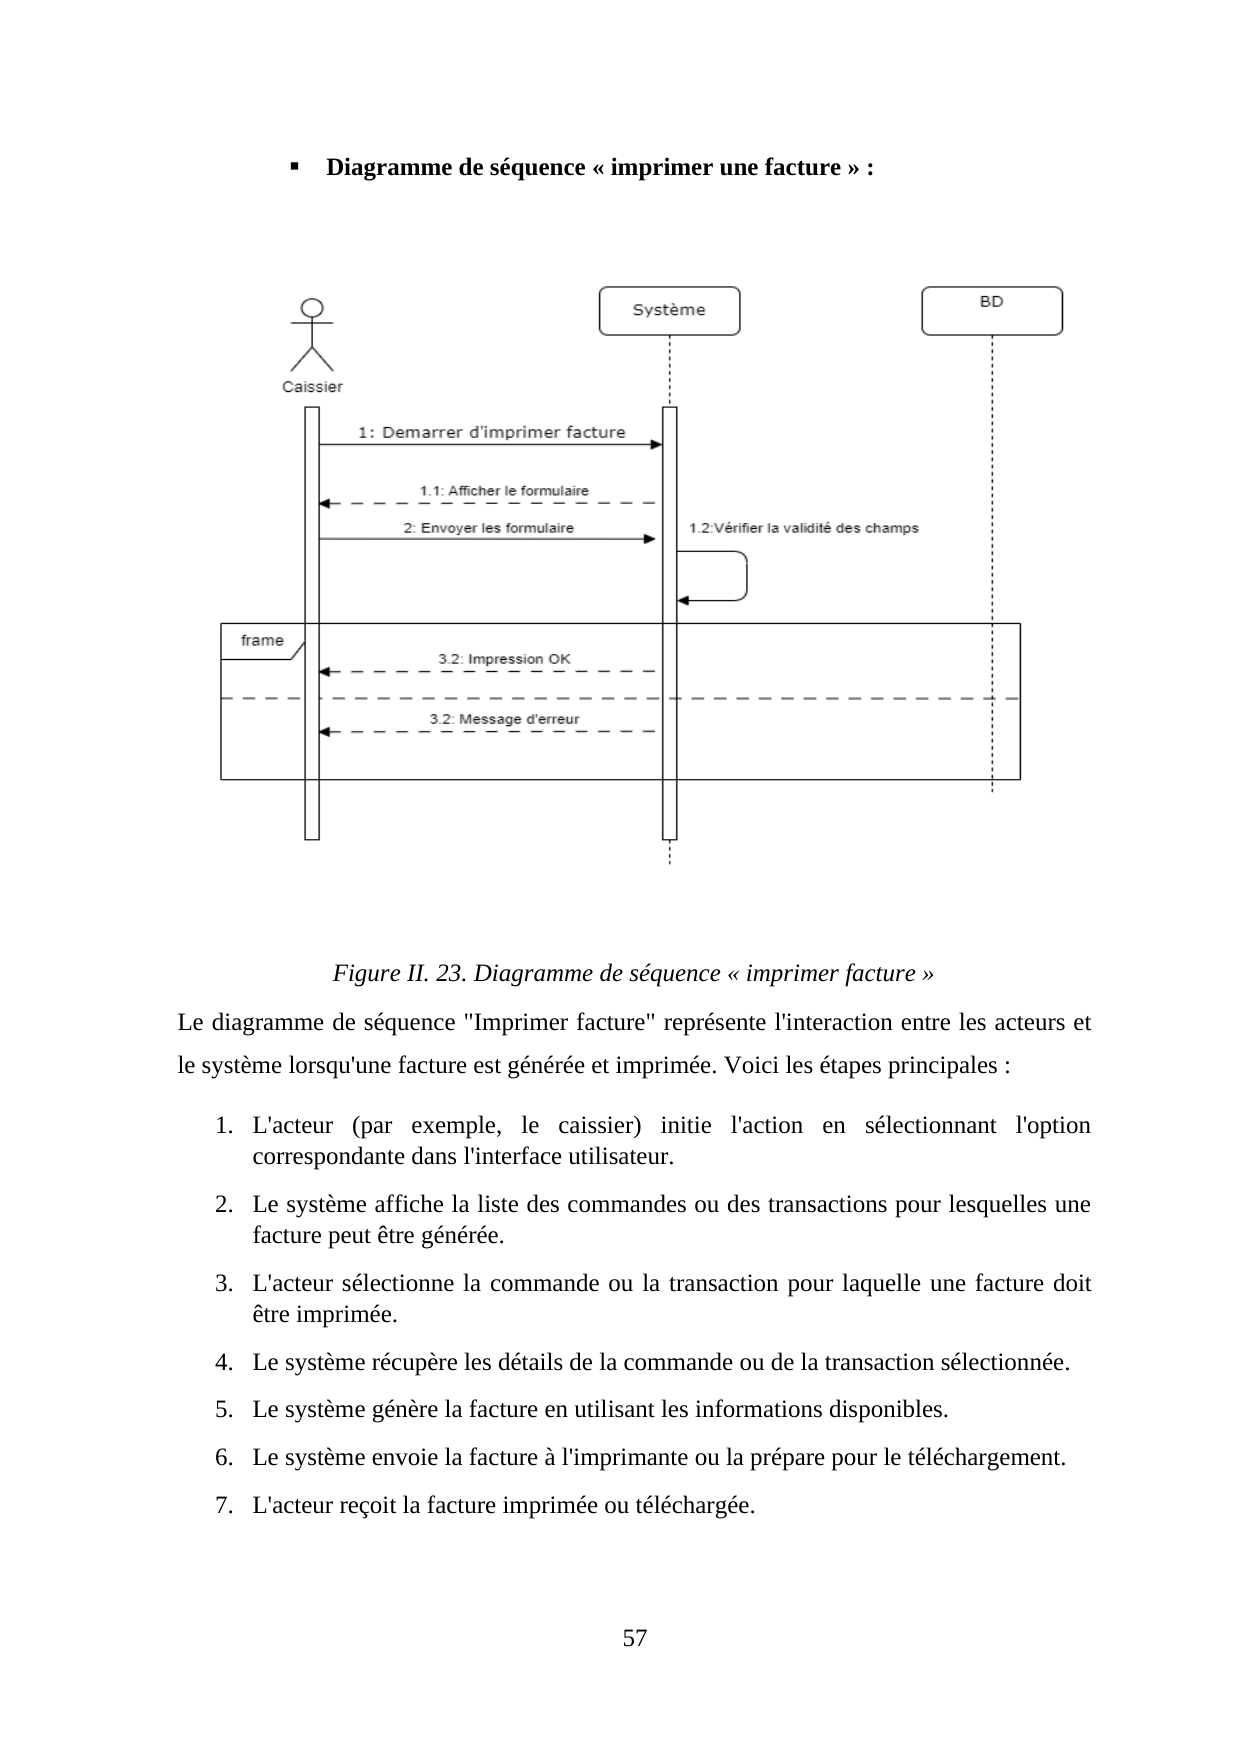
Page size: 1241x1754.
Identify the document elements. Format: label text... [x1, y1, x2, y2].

list Le système récupère les détails de la commande ou de la transaction sélectionnée. [215, 1347, 1092, 1375]
picture [177, 254, 1090, 927]
list Le système affiche la liste des commandes ou des transactions pour lesquelles une facture peut être générée. [215, 1189, 1092, 1249]
list L'acteur (par exemple, le caissier) initie l'action en sélectionnant l'option correspondante dans l'interface utilisateur. [215, 1110, 1092, 1170]
list L'acteur sélectionne la commande ou la transaction pour laquelle une facture doit être imprimée. [215, 1268, 1092, 1328]
subtitle Diagramme de séquence « imprimer une facture » : [288, 152, 1092, 181]
list Le système envoie la facture à l'imprimante ou la prépare pour le téléchargement. [215, 1442, 1092, 1471]
text Le diagramme de séquence "Imprimer facture" représente l'interaction entre les acteurs et le système lorsqu'une facture est générée et imprimée. Voici les étapes principales : [177, 1007, 1092, 1079]
list L'acteur reçoit la facture imprimée ou téléchargée. [215, 1490, 1092, 1518]
text Figure II. 23. Diagramme de séquence « imprimer facture » [177, 958, 1092, 987]
list Le système génère la facture en utilisant les informations disponibles. [215, 1394, 1092, 1423]
